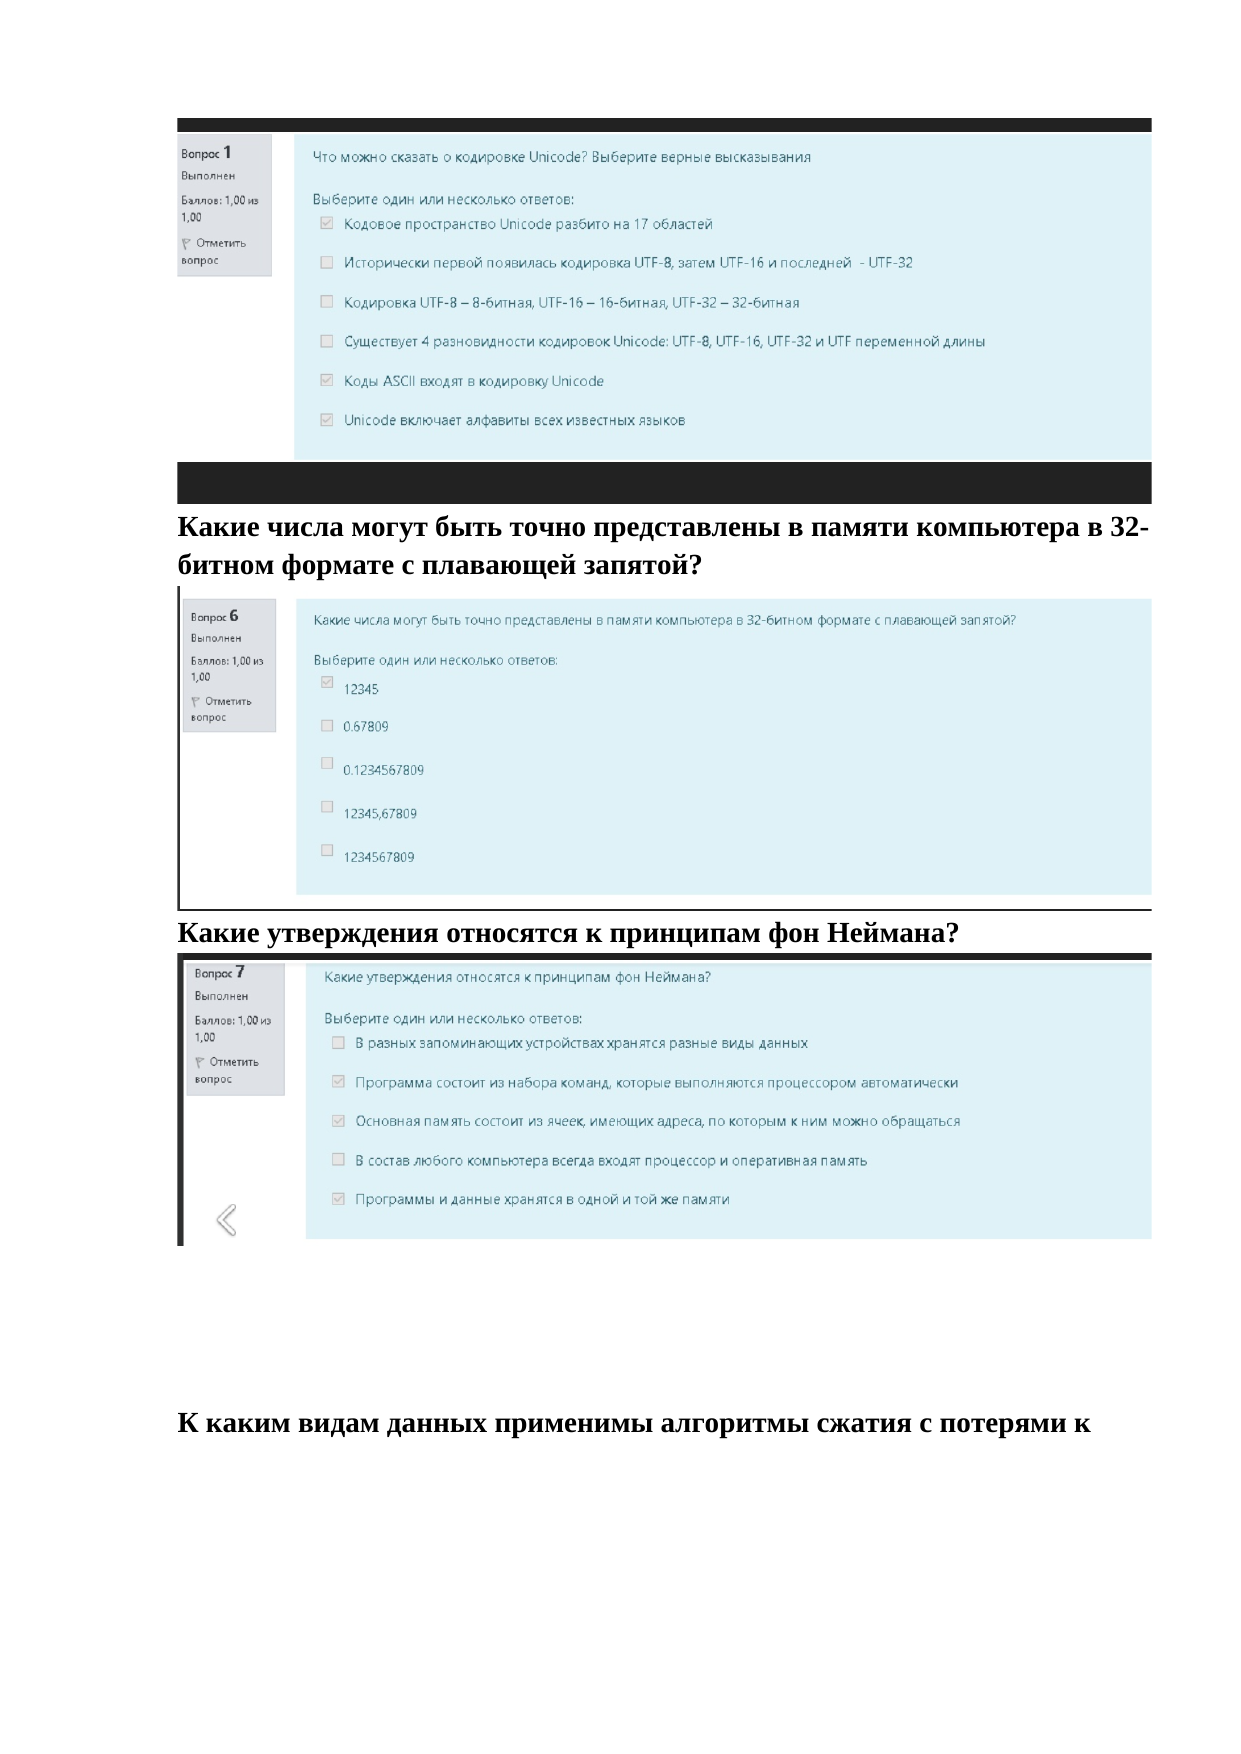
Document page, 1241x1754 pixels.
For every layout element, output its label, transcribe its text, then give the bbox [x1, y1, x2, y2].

picture [177, 953, 1152, 1246]
picture [177, 118, 1152, 504]
text К каким видам данных применимы алгоритмы сжатия с потерями к [177, 1405, 1152, 1438]
text Какие числа могут быть точно представлены в памяти компьютера в 32-битном формате с плавающей запятой? [177, 509, 1152, 581]
text Какие утверждения относятся к принципам фон Неймана? [177, 915, 1152, 949]
picture [177, 586, 1152, 911]
